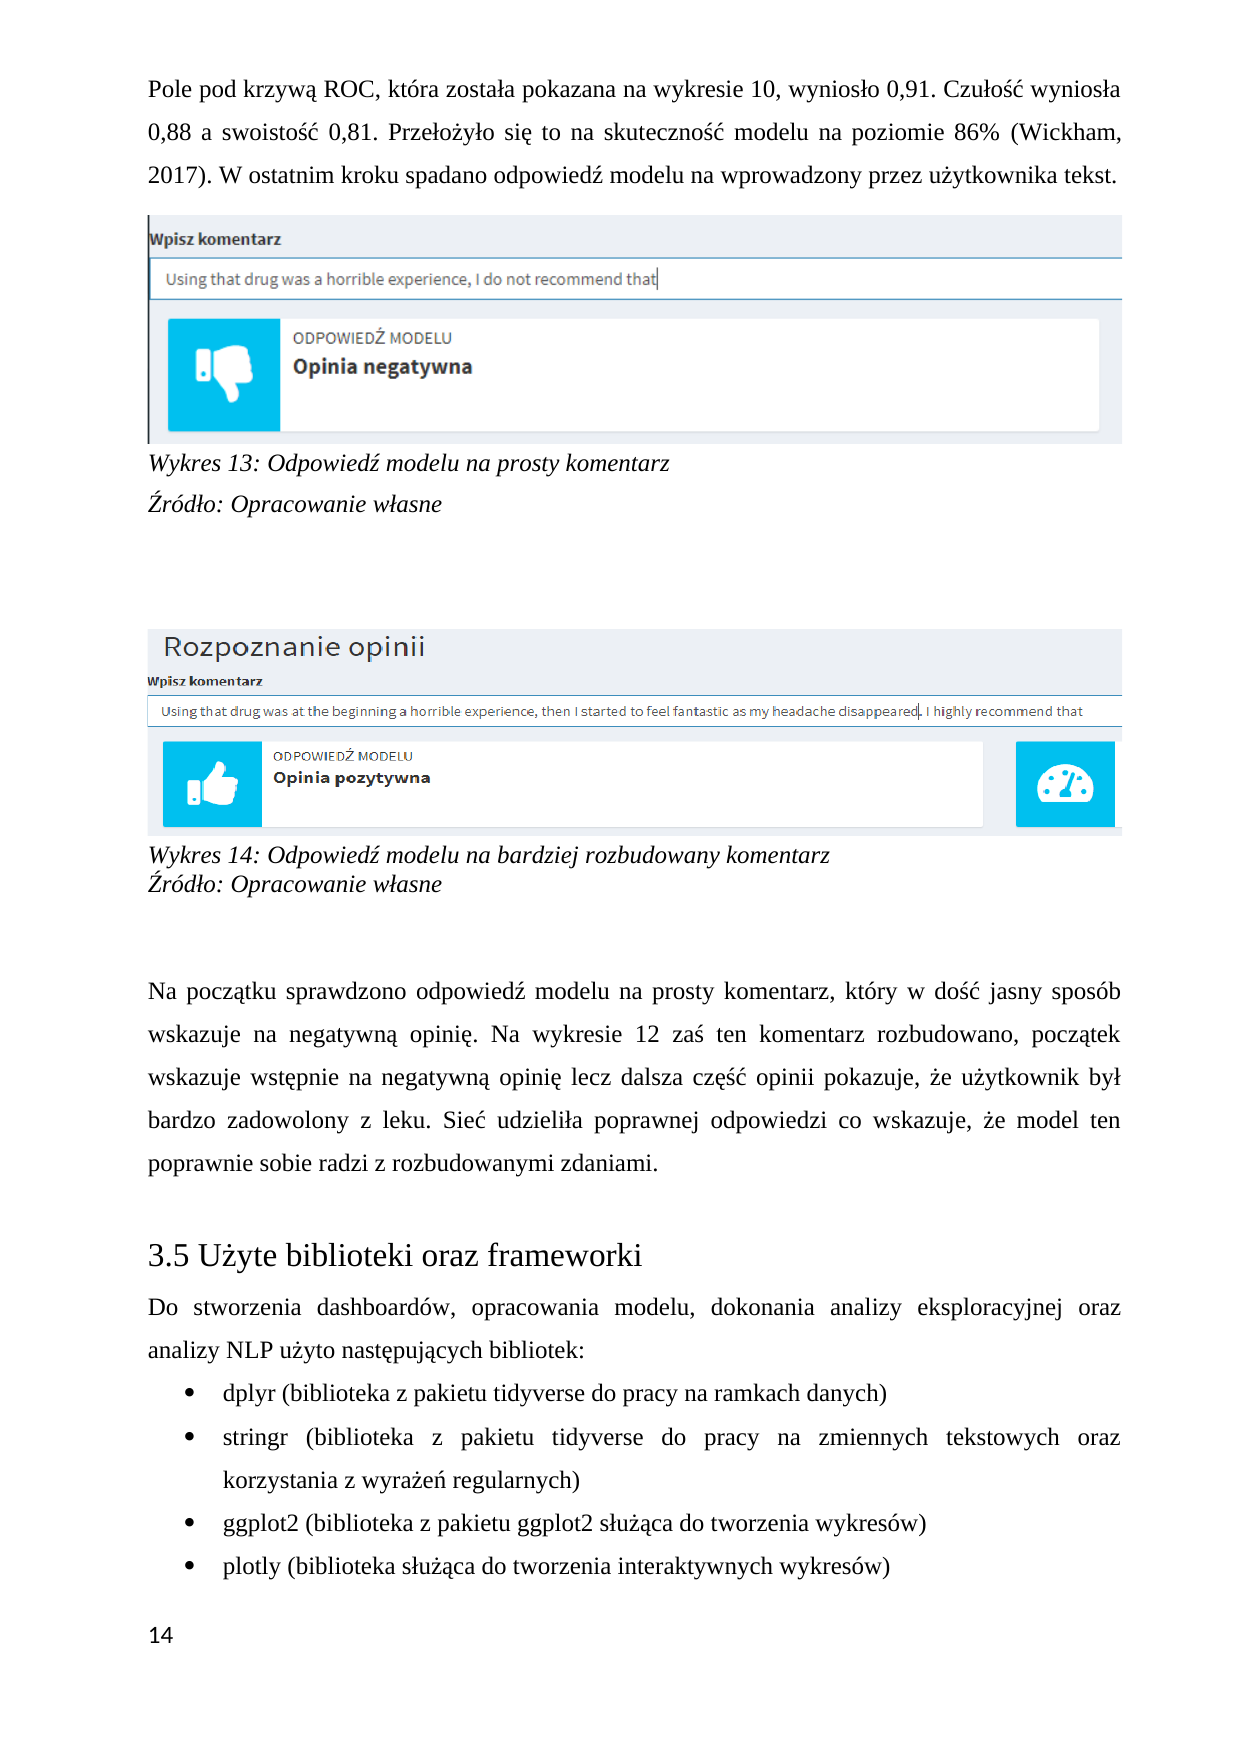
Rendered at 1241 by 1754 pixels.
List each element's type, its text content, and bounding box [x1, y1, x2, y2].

picture [147, 215, 1123, 444]
text Pole pod krzywą ROC, która została pokazana na wykresie 10, wyniosło 0,91. Czułość wyniosła 0,88 a swoistość 0,81. Przełożyło się to na skuteczność modelu na poziomie 86%. W ostatnim kroku spadano odpowiedź modelu na wprowadzony przez użytkownika tekst. [148, 74, 1122, 189]
text 3.5 Użyte biblioteki oraz frameworki [148, 1235, 1122, 1273]
list ggplot2 (biblioteka z pakietu ggplot2 służąca do tworzenia wykresów) [185, 1508, 1122, 1537]
list stringr (biblioteka z pakietu tidyverse do pracy na zmiennych tekstowych oraz korzystania z wyrażeń regularnych) [185, 1422, 1122, 1493]
picture [147, 629, 1123, 836]
text Do stworzenia dashboardów, opracowania modelu, dokonania analizy eksploracyjnej oraz analizy NLP użyto następujących bibliotek: [148, 1292, 1122, 1364]
text Na początku sprawdzono odpowiedź modelu na prosty komentarz, który w dość jasny sposób wskazuje na negatywną opinię. Na wykresie 12 zaś ten komentarz rozbudowano, początek wskazuje wstępnie na negatywną opinię lecz dalsza część opinii pokazuje, że użytkownik był bardzo zadowolony z leku. Sieć udzieliła poprawnej odpowiedzi co wskazuje, że model ten poprawnie sobie radzi z rozbudowanymi zdaniami. [148, 976, 1122, 1177]
text Źródło: Opracowanie własne [148, 489, 1122, 518]
text Wykres 13: Odpowiedź modelu na prosty komentarz [148, 444, 1122, 477]
list plotly (biblioteka służąca do tworzenia interaktywnych wykresów) [185, 1551, 1122, 1580]
list dplyr (biblioteka z pakietu tidyverse do pracy na ramkach danych) [185, 1378, 1122, 1407]
